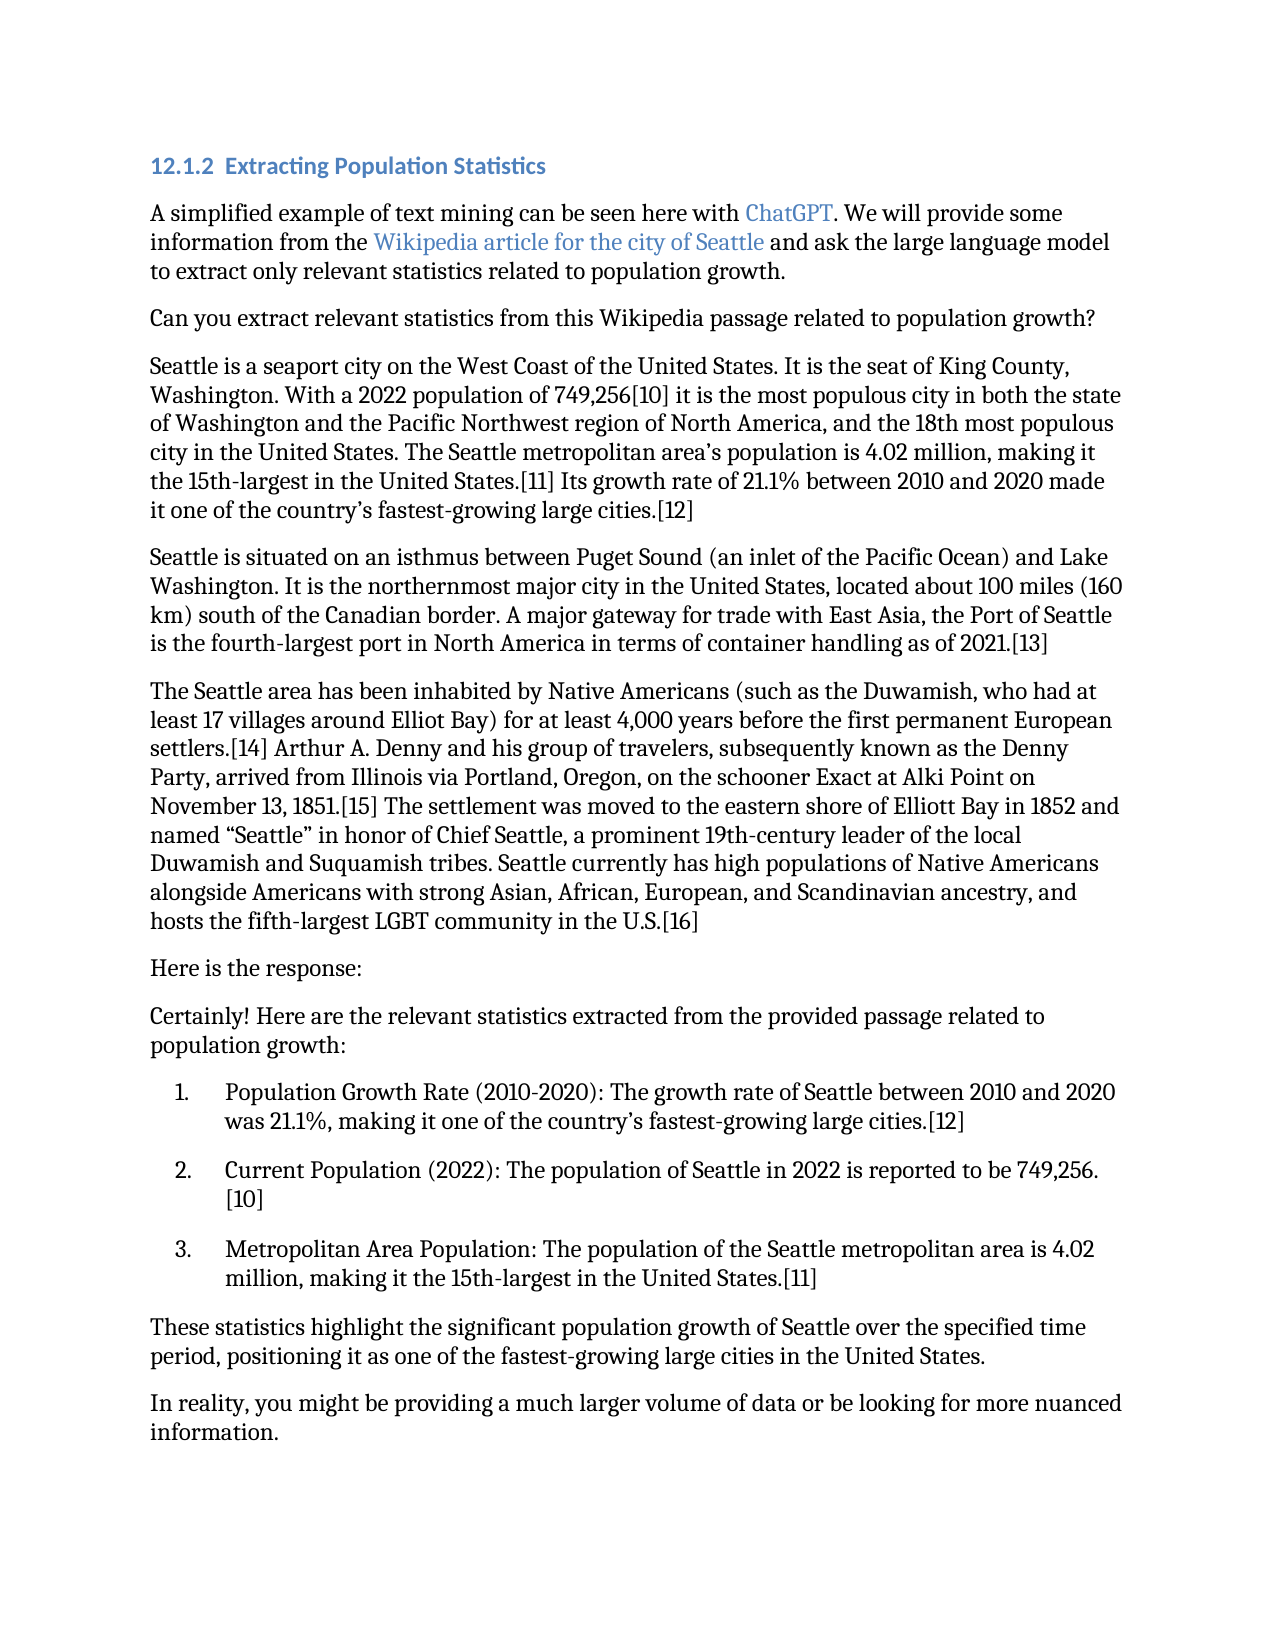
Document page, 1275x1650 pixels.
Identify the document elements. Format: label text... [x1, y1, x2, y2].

text Seattle is a seaport city on the West Coast of the United States. It is the seat of King County, Washington. With a 2022 population of 749,256[10] it is the most populous city in both the state of Washington and the Pacific Northwest region of North America, and the 18th most populous city in the United States. The Seattle metropolitan area’s population is 4.02 million, making it the 15th-largest in the United States.[11] Its growth rate of 21.1% between 2010 and 2020 made it one of the country’s fastest-growing large cities.[12] [150, 352, 1125, 524]
text The Seattle area has been inhabited by Native Americans (such as the Duwamish, who had at least 17 villages around Elliot Bay) for at least 4,000 years before the first permanent European settlers.[14] Arthur A. Denny and his group of travelers, subsequently known as the Denny Party, arrived from Illinois via Portland, Oregon, on the schooner Exact at Alki Point on November 13, 1851.[15] The settlement was moved to the eastern shore of Elliott Bay in 1852 and named “Seattle” in honor of Chief Seattle, a prominent 19th-century leader of the local Duwamish and Suquamish tribes. Seattle currently has high populations of Native Americans alongside Americans with strong Asian, African, European, and Scandinavian ancestry, and hosts the fifth-largest LGBT community in the U.S.[16] [150, 677, 1125, 936]
text Certainly! Here are the relevant statistics extracted from the provided passage related to population growth: [150, 1002, 1125, 1059]
list Metropolitan Area Population: The population of the Seattle metropolitan area is 4.02 million, making it the 15th-largest in the United States.[11] [175, 1235, 1125, 1292]
text Can you extract relevant statistics from this Wikipedia passage related to population growth? [150, 304, 1125, 333]
text Here is the response: [150, 954, 1125, 983]
subtitle 12.1.2 Extracting Population Statistics [150, 150, 1125, 181]
text A simplified example of text mining can be seen here with ChatGPT. We will provide some information from the Wikipedia article for the city of Seattle and ask the large language model to extract only relevant statistics related to population growth. [150, 199, 1125, 286]
list Population Growth Rate (2010-2020): The growth rate of Seattle between 2010 and 2020 was 21.1%, making it one of the country’s fastest-growing large cities.[12] [175, 1078, 1125, 1136]
list Current Population (2022): The population of Seattle in 2022 is reported to be 749,256.[10] [175, 1156, 1125, 1214]
text Seattle is situated on an isthmus between Puget Sound (an inlet of the Pacific Ocean) and Lake Washington. It is the northernmost major city in the United States, located about 100 miles (160 km) south of the Canadian border. A major gateway for trade with East Asia, the Port of Seattle is the fourth-largest port in North America in terms of container handling as of 2021.[13] [150, 543, 1125, 658]
text In reality, you might be providing a much larger volume of data or be looking for more nuanced information. [150, 1389, 1125, 1447]
text These statistics highlight the significant population growth of Seattle over the specified time period, positioning it as one of the fastest-growing large cities in the United States. [150, 1313, 1125, 1371]
